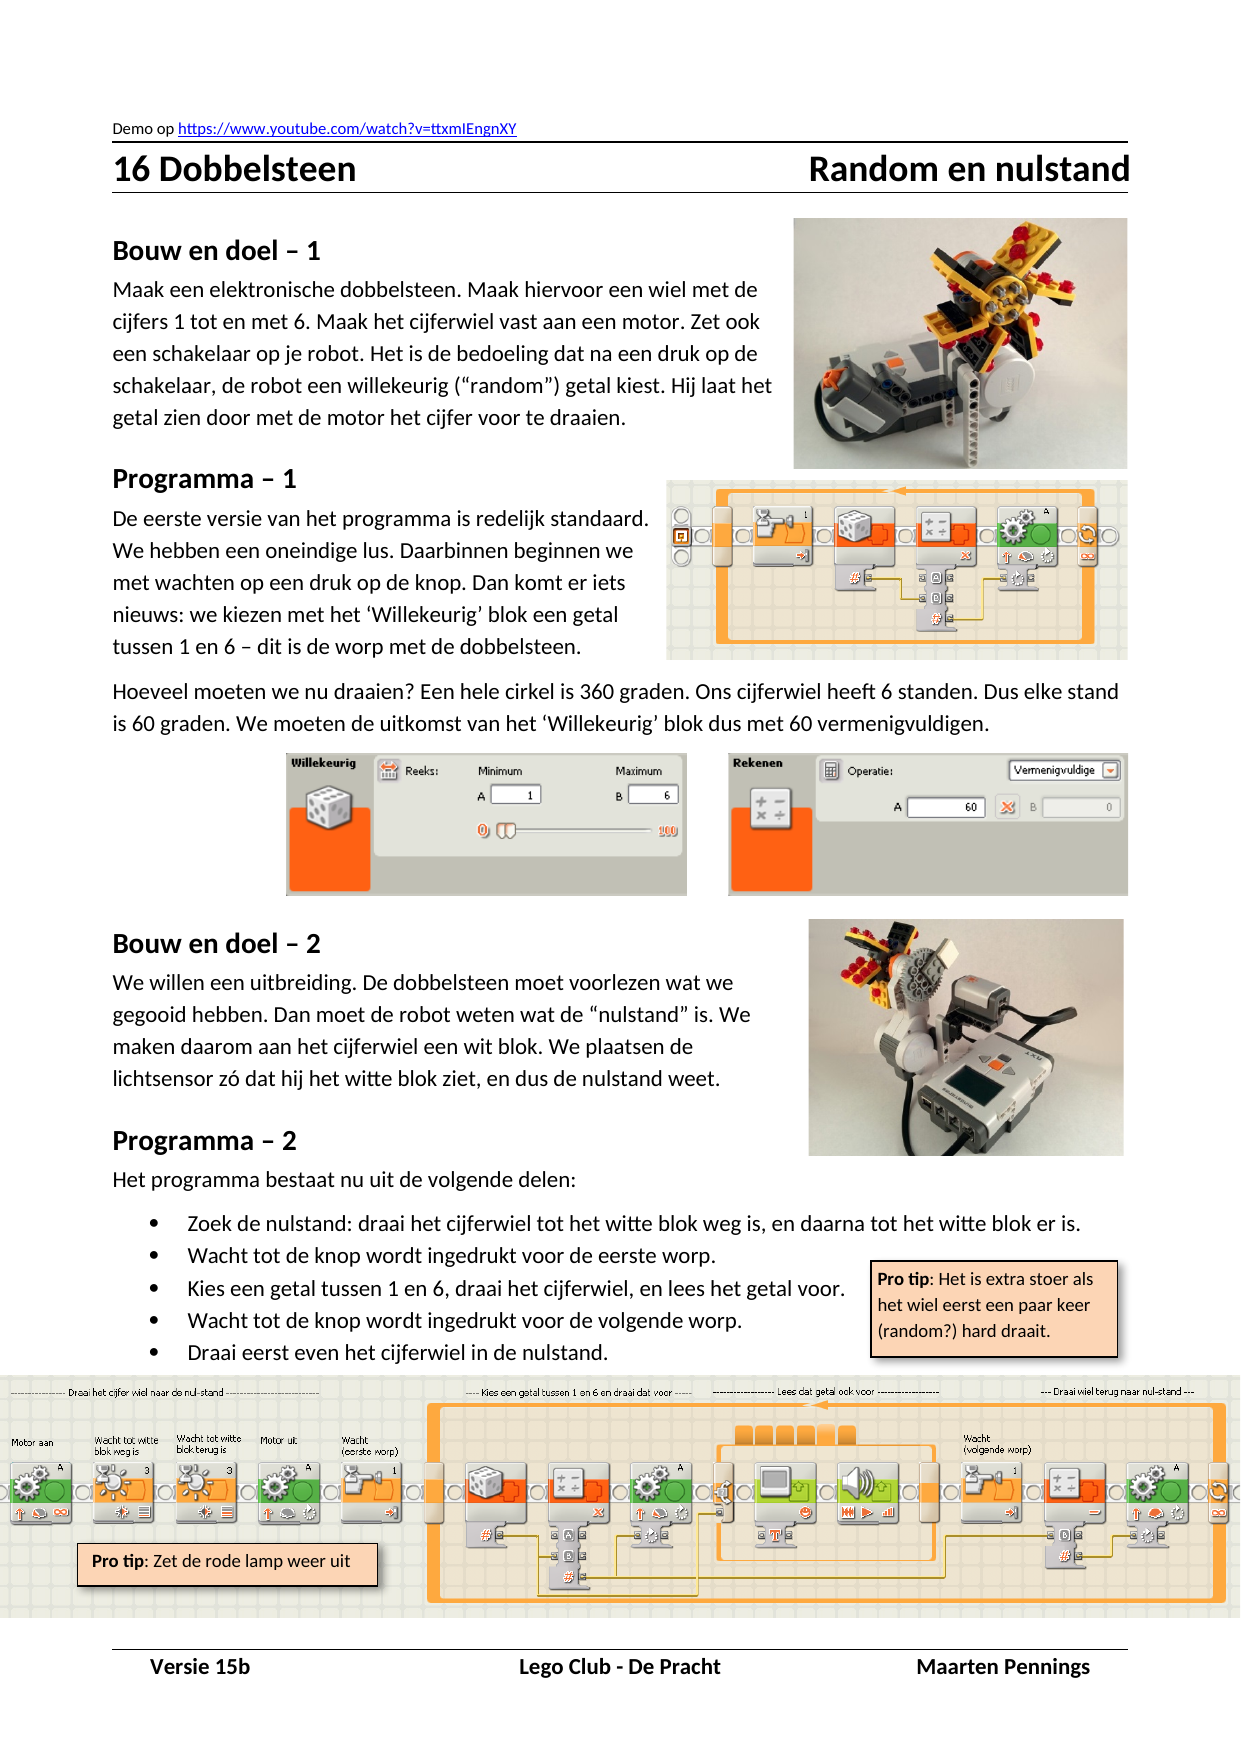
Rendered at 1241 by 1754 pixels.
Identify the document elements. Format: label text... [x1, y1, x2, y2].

text Hoeveel moeten we nu draaien? Een hele cirkel is 360 graden. Ons cijferwiel heeft 6 standen. Dus elke stand is 60 graden. We moeten de uitkomst van het ‘Willekeurig’ blok dus met 60 vermenigvuldigen. [112, 677, 1132, 737]
text De eerste versie van het programma is redelijk standaard. We hebben een oneindige lus. Daarbinnen beginnen we met wachten op een druk op de knop. Dan komt er iets nieuws: we kiezen met het ‘Willekeurig’ blok een getal tussen 1 en 6 – dit is de worp met de dobbelsteen. [112, 504, 666, 660]
picture [666, 480, 1128, 660]
text 16 Dobbelsteen Random en nulstand [112, 143, 1128, 192]
picture [286, 753, 687, 896]
text Programma – 1 [112, 461, 1128, 496]
text Maak een elektronische dobbelsteen. Maak hiervoor een wiel met de cijfers 1 tot en met 6. Maak het cijferwiel vast aan een motor. Zet ook een schakelaar op je robot. Het is de bedoeling dat na een druk op de schakelaar, de robot een willekeurig (“random”) getal kiest. Hij laat het getal zien door met de motor het cijfer voor te draaien. [112, 275, 792, 431]
picture [808, 919, 1124, 1156]
text Demo op https://www.youtube.com/watch?v=ttxmIEngnXY [112, 118, 1128, 138]
list Draai eerst even het cijferwiel in de nulstand. [150, 1338, 873, 1366]
list Kies een getal tussen 1 en 6, draai het cijferwiel, en lees het getal voor. [150, 1274, 869, 1302]
text Het programma bestaat nu uit de volgende delen: [112, 1165, 1128, 1193]
list Zoek de nulstand: draai het cijferwiel tot het witte blok weg is, en daarna tot het witte blok er is. [150, 1209, 1128, 1237]
list Wacht tot de knop wordt ingedrukt voor de volgende worp. [150, 1306, 869, 1334]
text Bouw en doel – 2 [112, 925, 808, 961]
text Bouw en doel – 1 [112, 232, 793, 267]
picture [793, 218, 1128, 469]
picture [0, 1375, 1241, 1618]
picture [728, 753, 1129, 896]
list Wacht tot de knop wordt ingedrukt voor de eerste worp. [150, 1242, 1128, 1269]
text We willen een uitbreiding. De dobbelsteen moet voorlezen wat we gegooid hebben. Dan moet de robot weten wat de “nulstand” is. We maken daarom aan het cijferwiel een wit blok. We plaatsen de lichtsensor zó dat hij het witte blok ziet, en dus de nulstand weet. [112, 968, 792, 1092]
text Programma – 2 [112, 1122, 1128, 1157]
